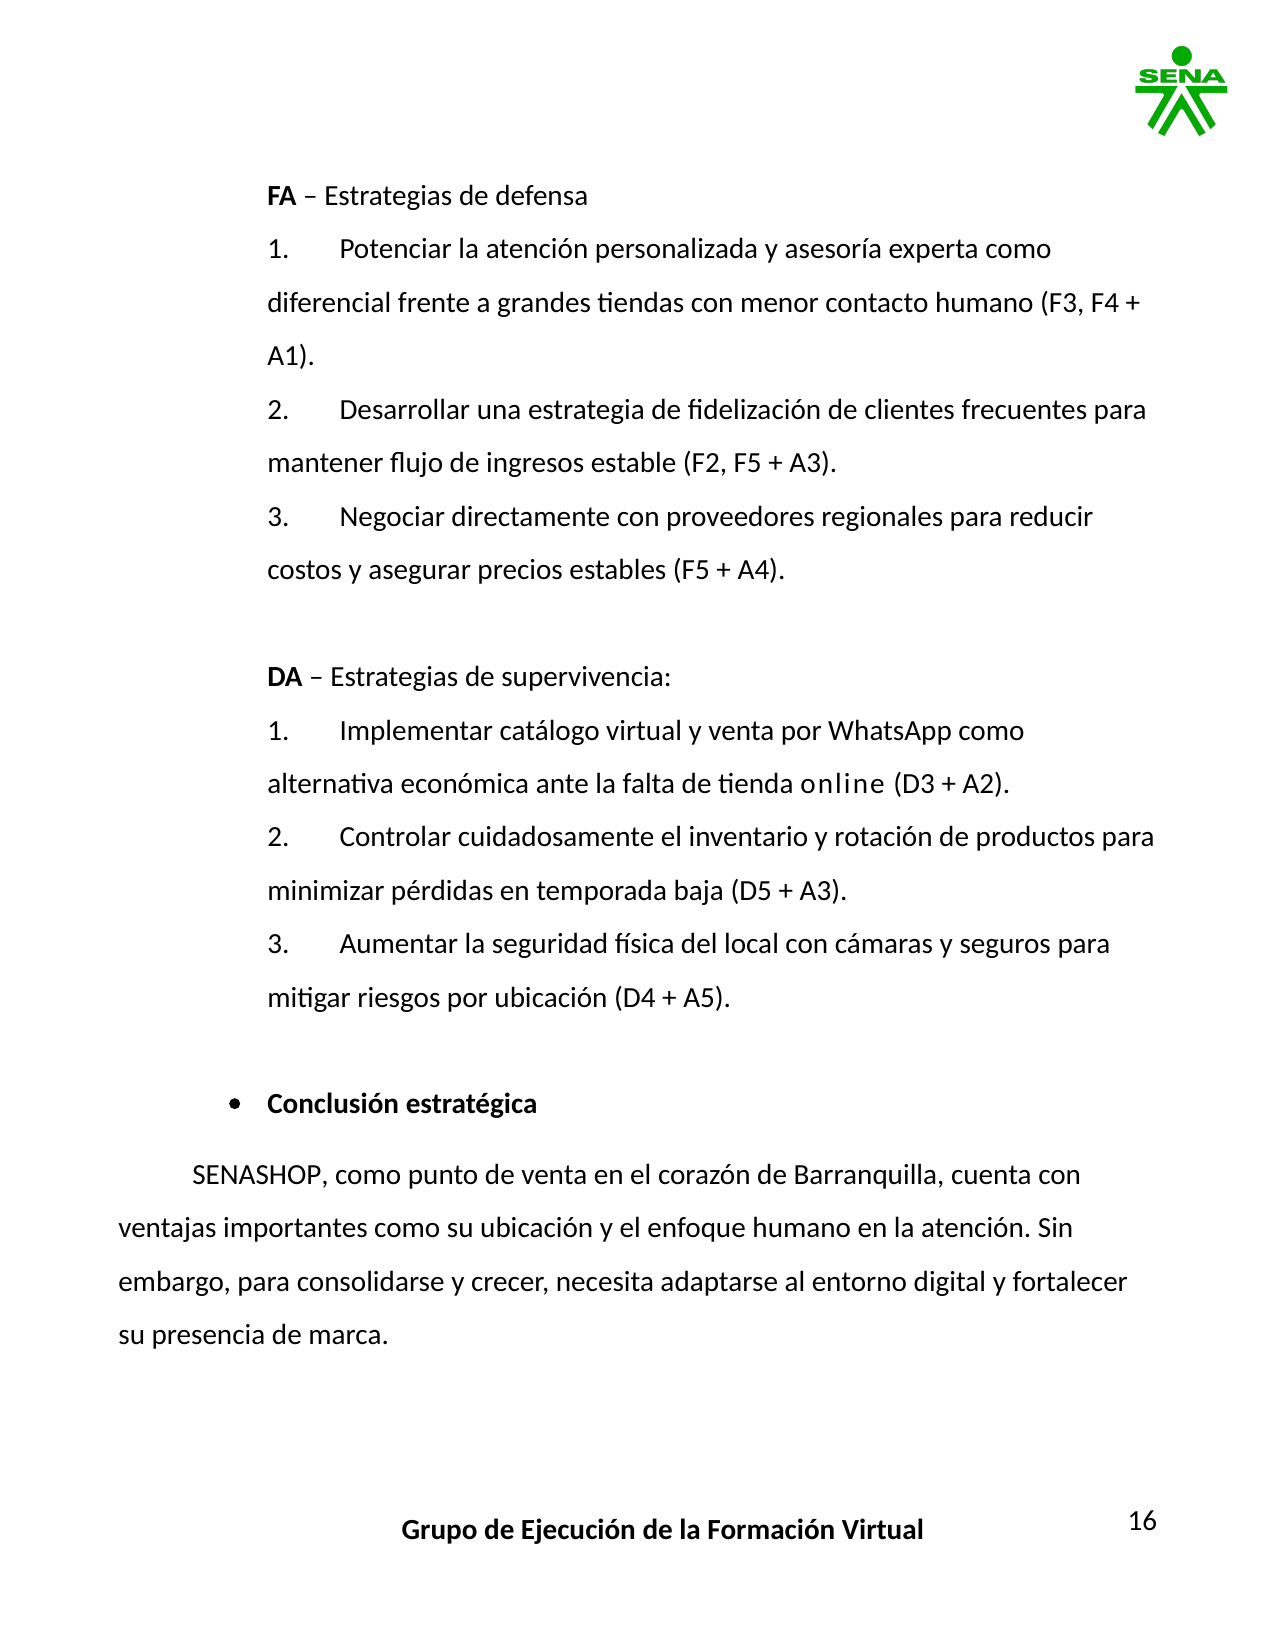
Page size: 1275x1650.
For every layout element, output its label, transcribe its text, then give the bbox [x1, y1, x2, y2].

list 3. Aumentar la seguridad física del local con cámaras y seguros para mitigar riesgos por ubicación (D4 + A5). [267, 925, 1157, 1014]
list 2. Desarrollar una estrategia de fidelización de clientes frecuentes para mantener flujo de ingresos estable (F2, F5 + A3). [267, 391, 1157, 480]
list DA – Estrategias de supervivencia: [267, 658, 1157, 694]
picture [1135, 46, 1228, 136]
list Conclusión estratégica [229, 1086, 1157, 1121]
list 1. Potenciar la atención personalizada y asesoría experta como diferencial frente a grandes tiendas con menor contacto humano (F3, F4 + A1). [267, 231, 1157, 373]
list 3. Negociar directamente con proveedores regionales para reducir costos y asegurar precios estables (F5 + A4). [267, 498, 1157, 587]
text SENASHOP, como punto de venta en el corazón de Barranquilla, cuenta con ventajas importantes como su ubicación y el enfoque humano en la atención. Sin embargo, para consolidarse y crecer, necesita adaptarse al entorno digital y fortalecer su presencia de marca. [118, 1156, 1157, 1352]
list FA – Estrategias de defensa [267, 177, 1157, 213]
list 1. Implementar catálogo virtual y venta por WhatsApp como alternativa económica ante la falta de tienda online (D3 + A2). [267, 712, 1157, 801]
list 2. Controlar cuidadosamente el inventario y rotación de productos para minimizar pérdidas en temporada baja (D5 + A3). [267, 818, 1157, 907]
